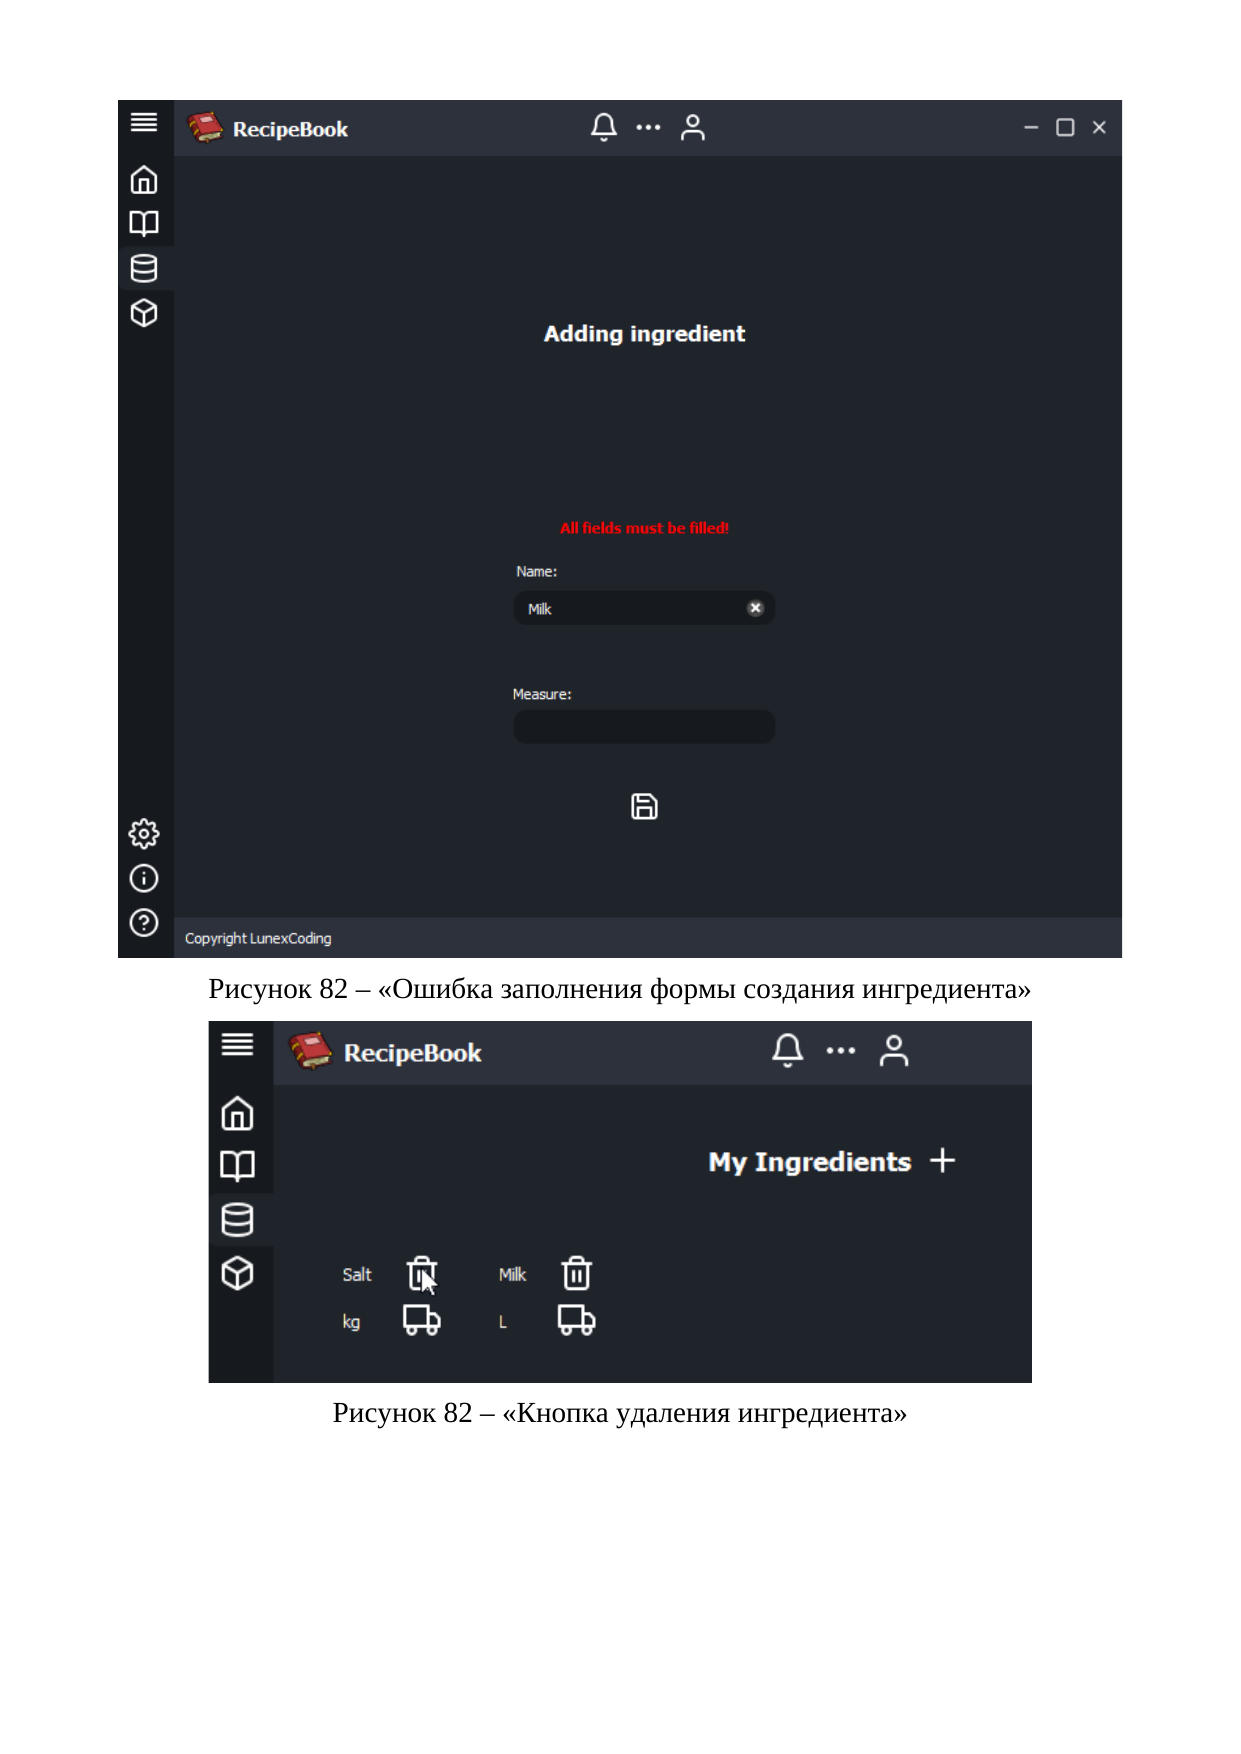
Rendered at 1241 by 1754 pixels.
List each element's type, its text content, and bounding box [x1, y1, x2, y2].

text Рисунок 82 – «Кнопка удаления ингредиента» [118, 1396, 1122, 1429]
picture [118, 100, 1123, 958]
text Рисунок 82 – «Ошибка заполнения формы создания ингредиента» [118, 971, 1122, 1005]
picture [208, 1021, 1032, 1383]
